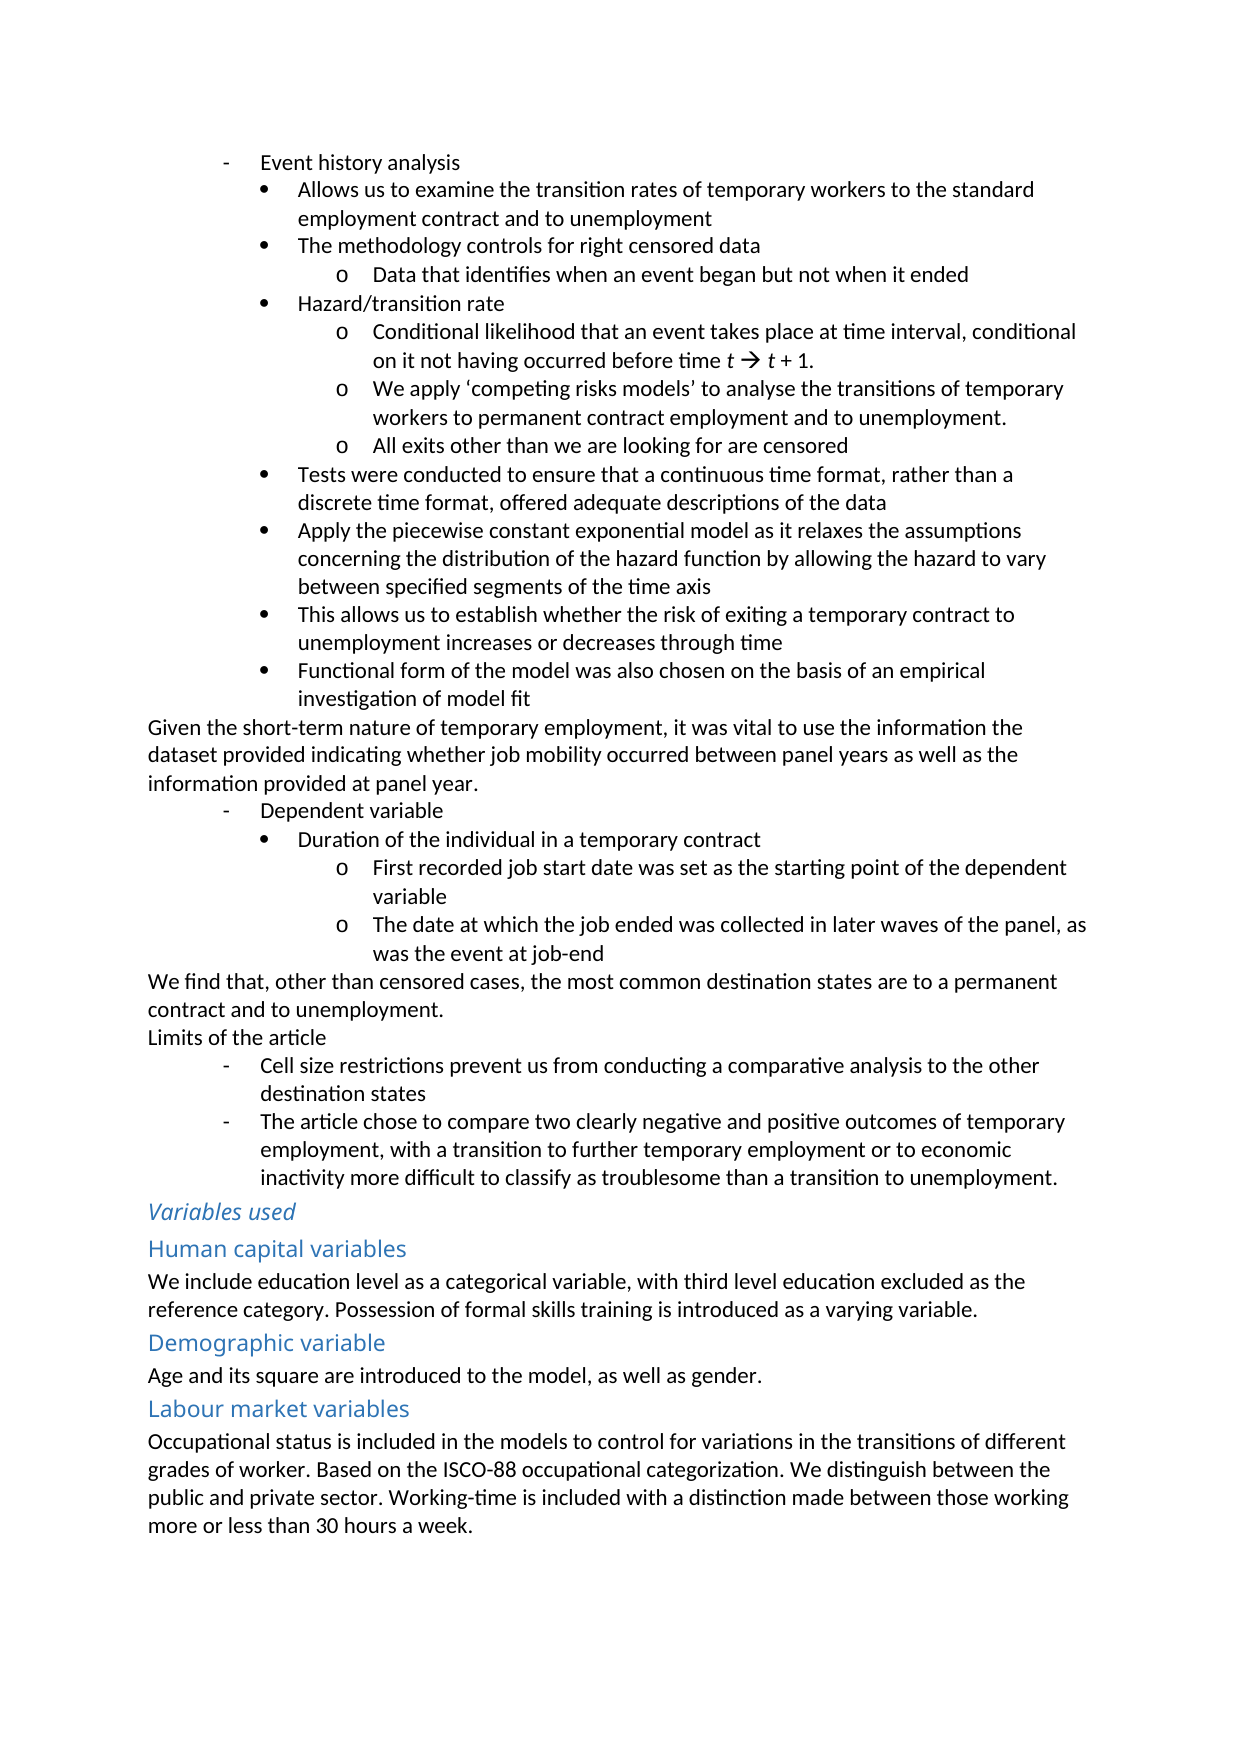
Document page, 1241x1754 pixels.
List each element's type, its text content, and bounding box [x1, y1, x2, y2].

list Tests were conducted to ensure that a continuous time format, rather than a discrete time format, offered adequate descriptions of the data [260, 460, 1093, 516]
text We find that, other than censored cases, the most common destination states are to a permanent contract and to unemployment. [148, 967, 1093, 1023]
list Hazard/transition rate [260, 289, 1093, 317]
list Dependent variable [223, 797, 1093, 825]
text Occupational status is included in the models to control for variations in the transitions of different grades of worker. Based on the ISCO-88 occupational categorization. We distinguish between the public and private sector. Working-time is included with a distinction made between those working more or less than 30 hours a week. [148, 1427, 1093, 1539]
subtitle Labour market variables [148, 1393, 1093, 1424]
list The article chose to compare two clearly negative and positive outcomes of temporary employment, with a transition to further temporary employment or to economic inactivity more difficult to classify as troublesome than a transition to unemployment. [223, 1107, 1093, 1191]
list The methodology controls for right censored data [260, 232, 1093, 260]
subtitle Human capital variables [148, 1233, 1093, 1264]
text Age and its square are introduced to the model, as well as gender. [148, 1361, 1093, 1389]
subtitle Demographic variable [148, 1327, 1093, 1358]
subtitle Variables used [148, 1195, 1093, 1227]
text Limits of the article [148, 1023, 1093, 1051]
text Given the short-term nature of temporary employment, it was vital to use the information the dataset provided indicating whether job mobility occurred between panel years as well as the information provided at panel year. [148, 713, 1093, 797]
list Functional form of the model was also chosen on the basis of an empirical investigation of model fit [260, 657, 1093, 713]
list All exits other than we are looking for are censored [335, 431, 1093, 460]
list We apply ‘competing risks models’ to analyse the transitions of temporary workers to permanent contract employment and to unemployment. [335, 374, 1093, 431]
list Data that identifies when an event began but not when it ended [335, 260, 1093, 289]
list Duration of the individual in a temporary contract [260, 825, 1093, 853]
list First recorded job start date was set as the starting point of the dependent variable [335, 853, 1093, 910]
text We include education level as a categorical variable, with third level education excluded as the reference category. Possession of formal skills training is introduced as a varying variable. [148, 1267, 1093, 1323]
list Apply the piecewise constant exponential model as it relaxes the assumptions concerning the distribution of the hazard function by allowing the hazard to vary between specified segments of the time axis [260, 516, 1093, 601]
list Allows us to examine the transition rates of temporary workers to the standard employment contract and to unemployment [260, 176, 1093, 232]
list Cell size restrictions prevent us from conducting a comparative analysis to the other destination states [223, 1051, 1093, 1107]
list The date at which the job ended was collected in later waves of the panel, as was the event at job-end [335, 910, 1093, 967]
list Conditional likelihood that an event takes place at time interval, conditional on it not having occurred before time t t + 1. [335, 317, 1093, 374]
list Event history analysis [223, 148, 1093, 176]
list This allows us to establish whether the risk of exiting a temporary contract to unemployment increases or decreases through time [260, 601, 1093, 657]
